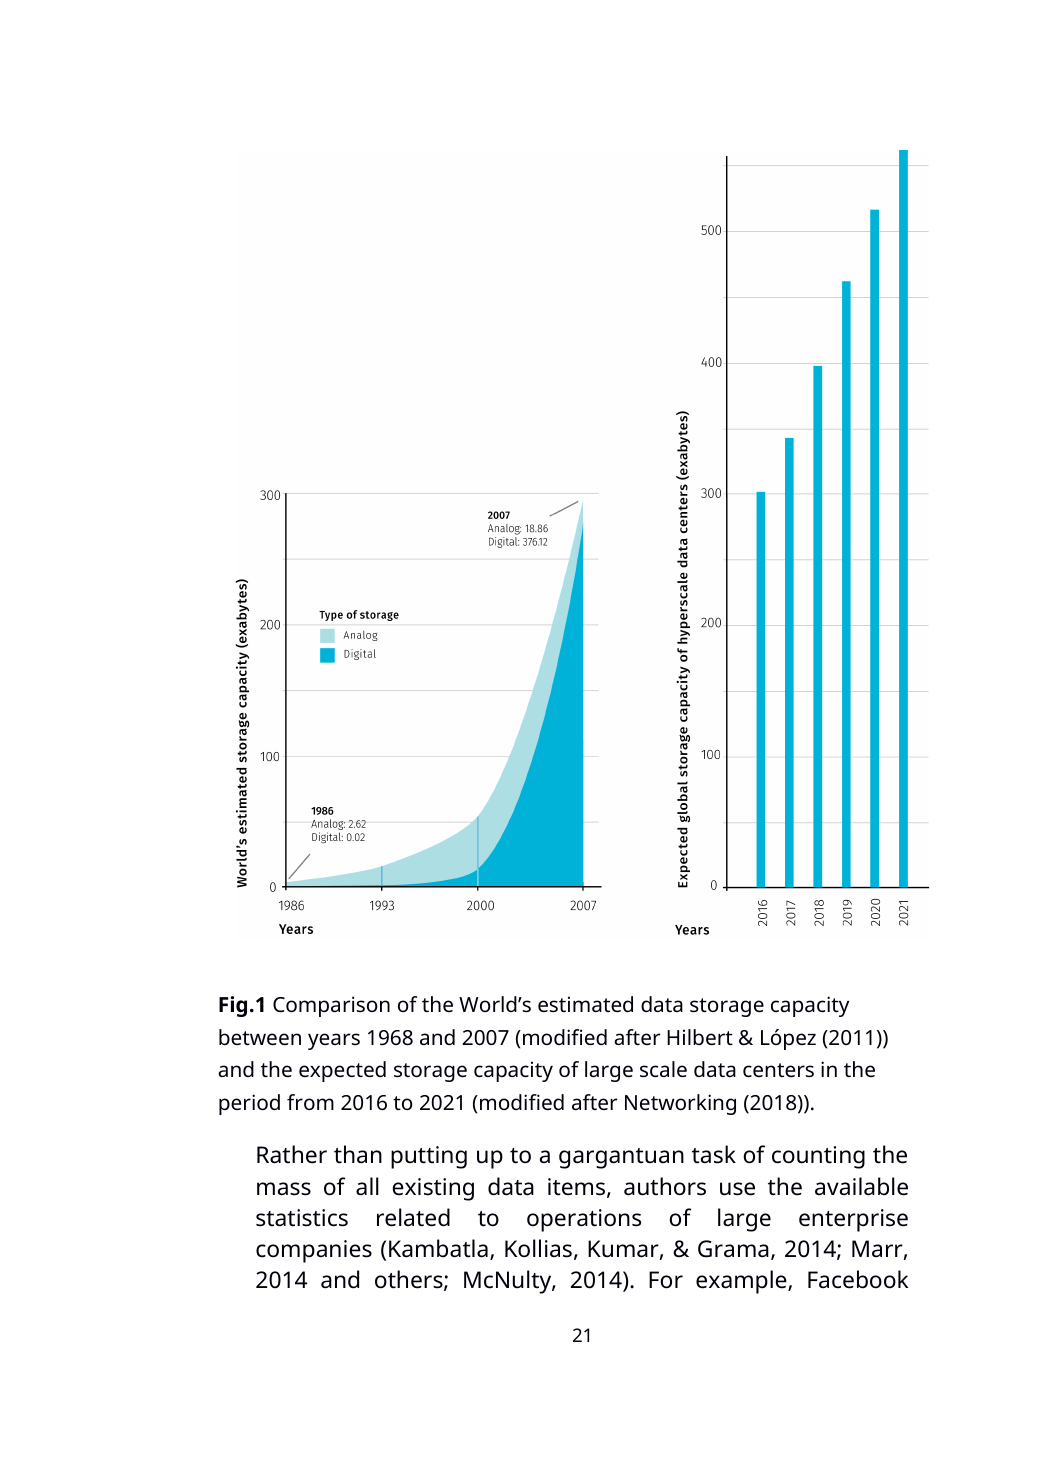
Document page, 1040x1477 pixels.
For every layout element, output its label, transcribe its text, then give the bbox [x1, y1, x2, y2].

picture [235, 150, 930, 939]
text Fig.1 Comparison of the World’s estimated data storage capacity between years 1968 and 2007 (modified after Hilbert & López (2011)) and the expected storage capacity of large scale data centers in the period from 2016 to 2021 (modified after Networking (2018)). [218, 990, 910, 1117]
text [255, 1139, 910, 1296]
